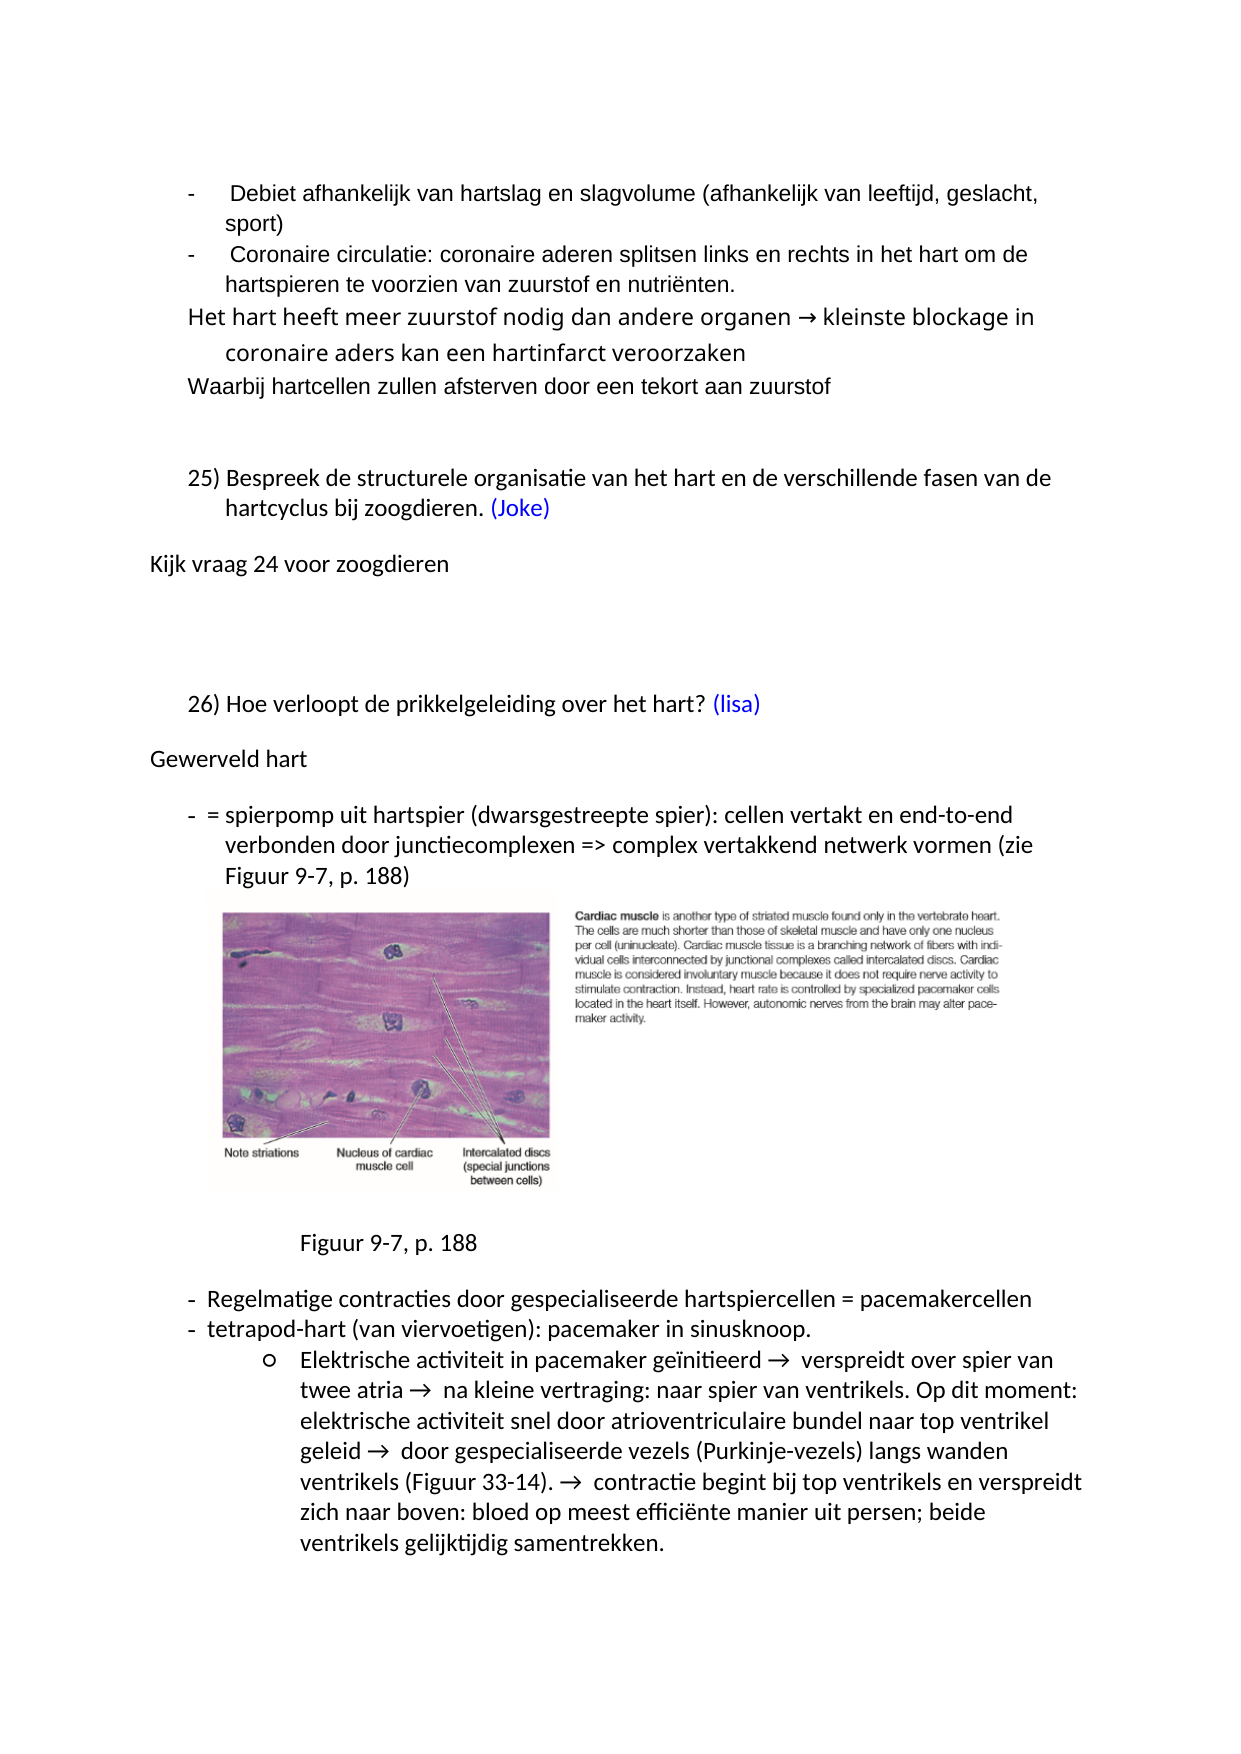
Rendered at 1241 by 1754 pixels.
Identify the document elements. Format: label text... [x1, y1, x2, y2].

list 26) Hoe verloopt de prikkelgeleiding over het hart? (lisa) [187, 688, 1090, 718]
list Het hart heeft meer zuurstof nodig dan andere organen → kleinste blockage in coronaire aders kan een hartinfarct veroorzaken [187, 301, 1090, 368]
text Figuur 9-7, p. 188 [300, 1227, 1090, 1258]
picture [187, 890, 1035, 1203]
list - = spierpomp uit hartspier (dwarsgestreepte spier): cellen vertakt en end-to-end verbonden door junctiecomplexen => ​​complex vertakkend netwerk vormen (zie Figuur 9-7, p. 188) [187, 799, 1090, 891]
list Elektrische activiteit in pacemaker geïnitieerd → verspreidt over spier van twee atria → na kleine vertraging: naar spier van ventrikels. Op dit moment: elektrische activiteit snel door atrioventriculaire bundel naar top ventrikel geleid → door gespecialiseerde vezels (Purkinje-vezels) langs wanden ventrikels (Figuur 33-14). → contractie begint bij top ventrikels en verspreidt zich naar boven: bloed op meest efficiënte manier uit persen; beide ventrikels gelijktijdig samentrekken. [262, 1344, 1090, 1557]
list - tetrapod-hart (van viervoetigen): pacemaker in sinusknoop. [187, 1313, 1090, 1344]
list - Debiet afhankelijk van hartslag en slagvolume (afhankelijk van leeftijd, geslacht, sport) [187, 180, 1090, 237]
list Waarbij hartcellen zullen afsterven door een tekort aan zuurstof [187, 373, 1090, 399]
list 25) Bespreek de structurele organisatie van het hart en de verschillende fasen van de hartcyclus bij zoogdieren. (Joke) [187, 462, 1090, 523]
list - Regelmatige contracties door gespecialiseerde hartspiercellen = pacemakercellen [187, 1283, 1090, 1313]
list - Coronaire circulatie: coronaire aderen splitsen links en rechts in het hart om de hartspieren te voorzien van zuurstof en nutriënten. [187, 241, 1090, 297]
text Kijk vraag 24 voor zoogdieren [150, 548, 1090, 579]
text Gewerveld hart [150, 743, 1090, 774]
